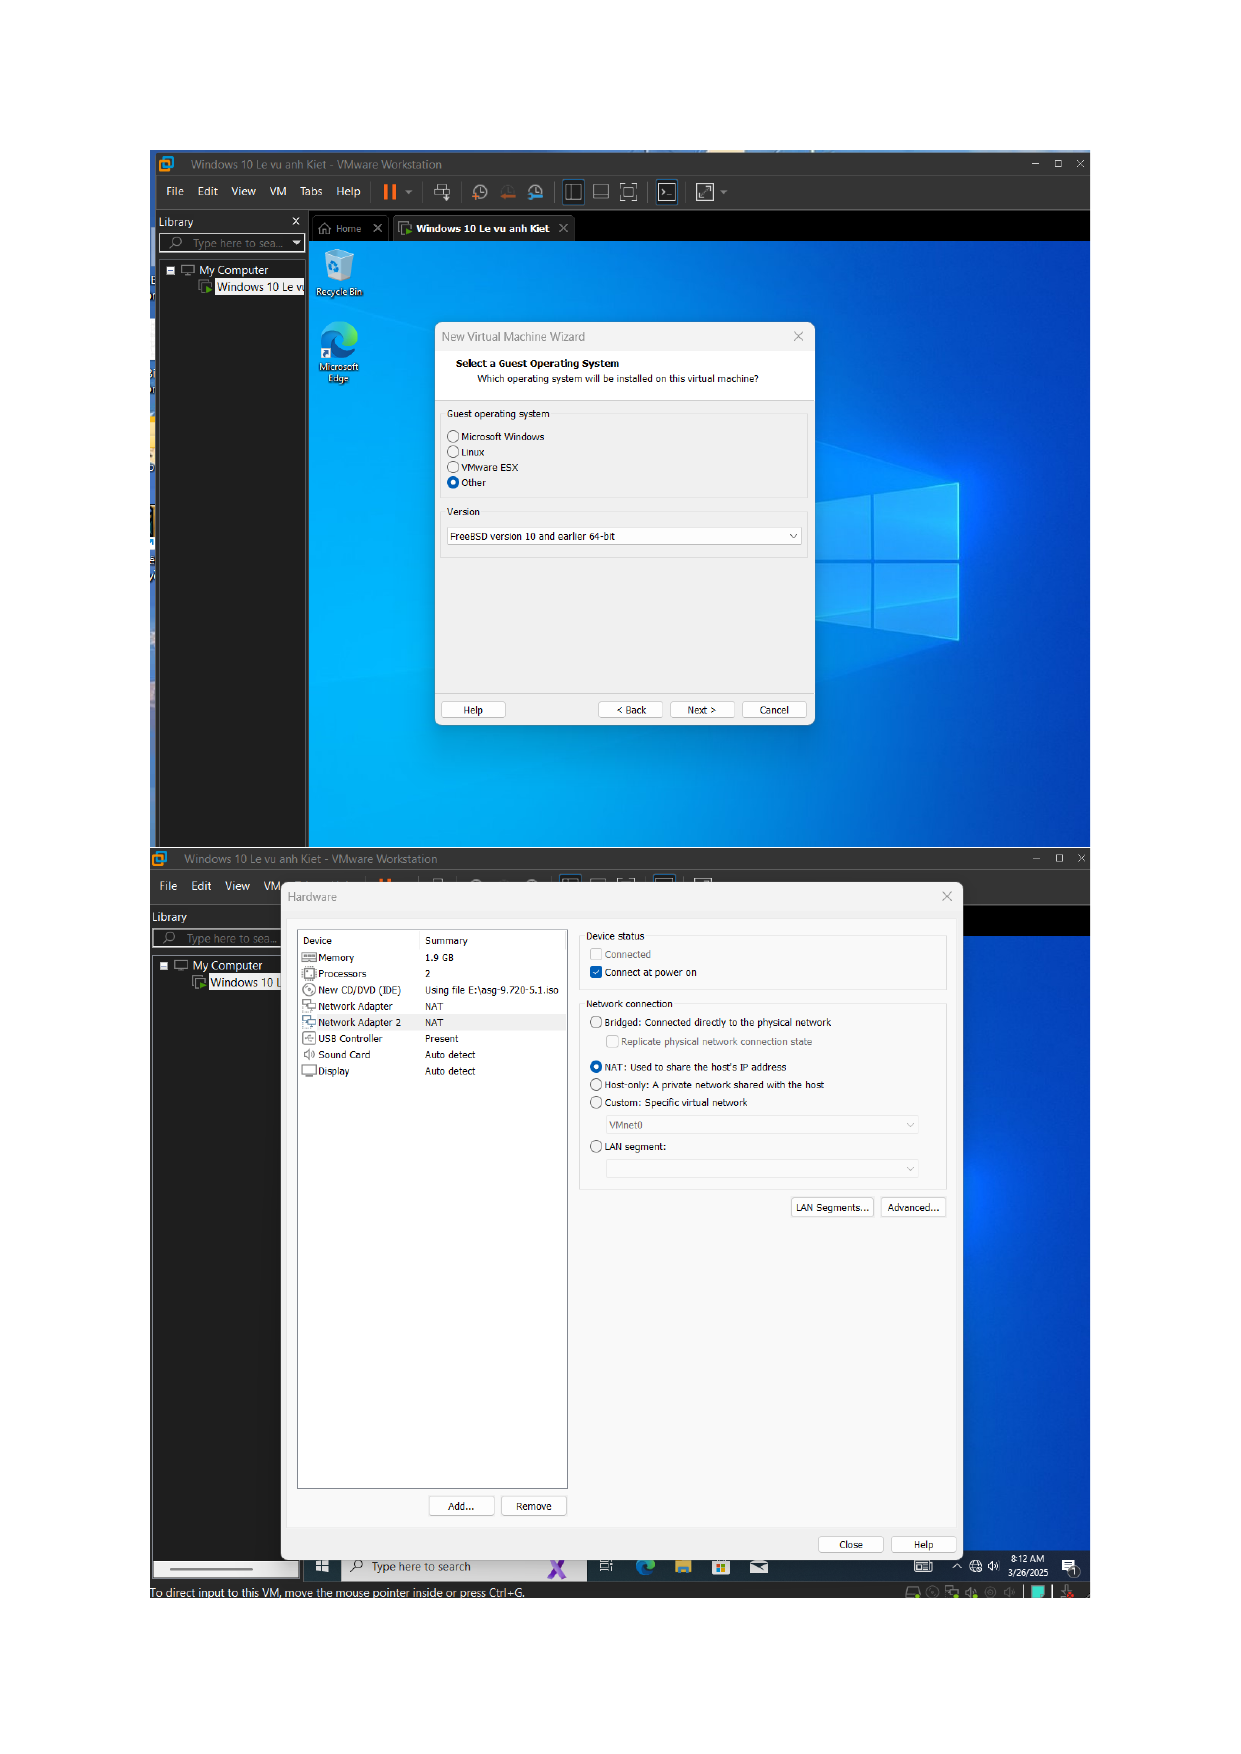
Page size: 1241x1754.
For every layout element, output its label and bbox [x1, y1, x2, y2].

picture [317, 289, 325, 294]
picture [334, 375, 346, 382]
picture [350, 289, 358, 294]
picture [320, 364, 331, 369]
picture [322, 322, 357, 357]
picture [150, 150, 1091, 847]
picture [150, 848, 1091, 1598]
